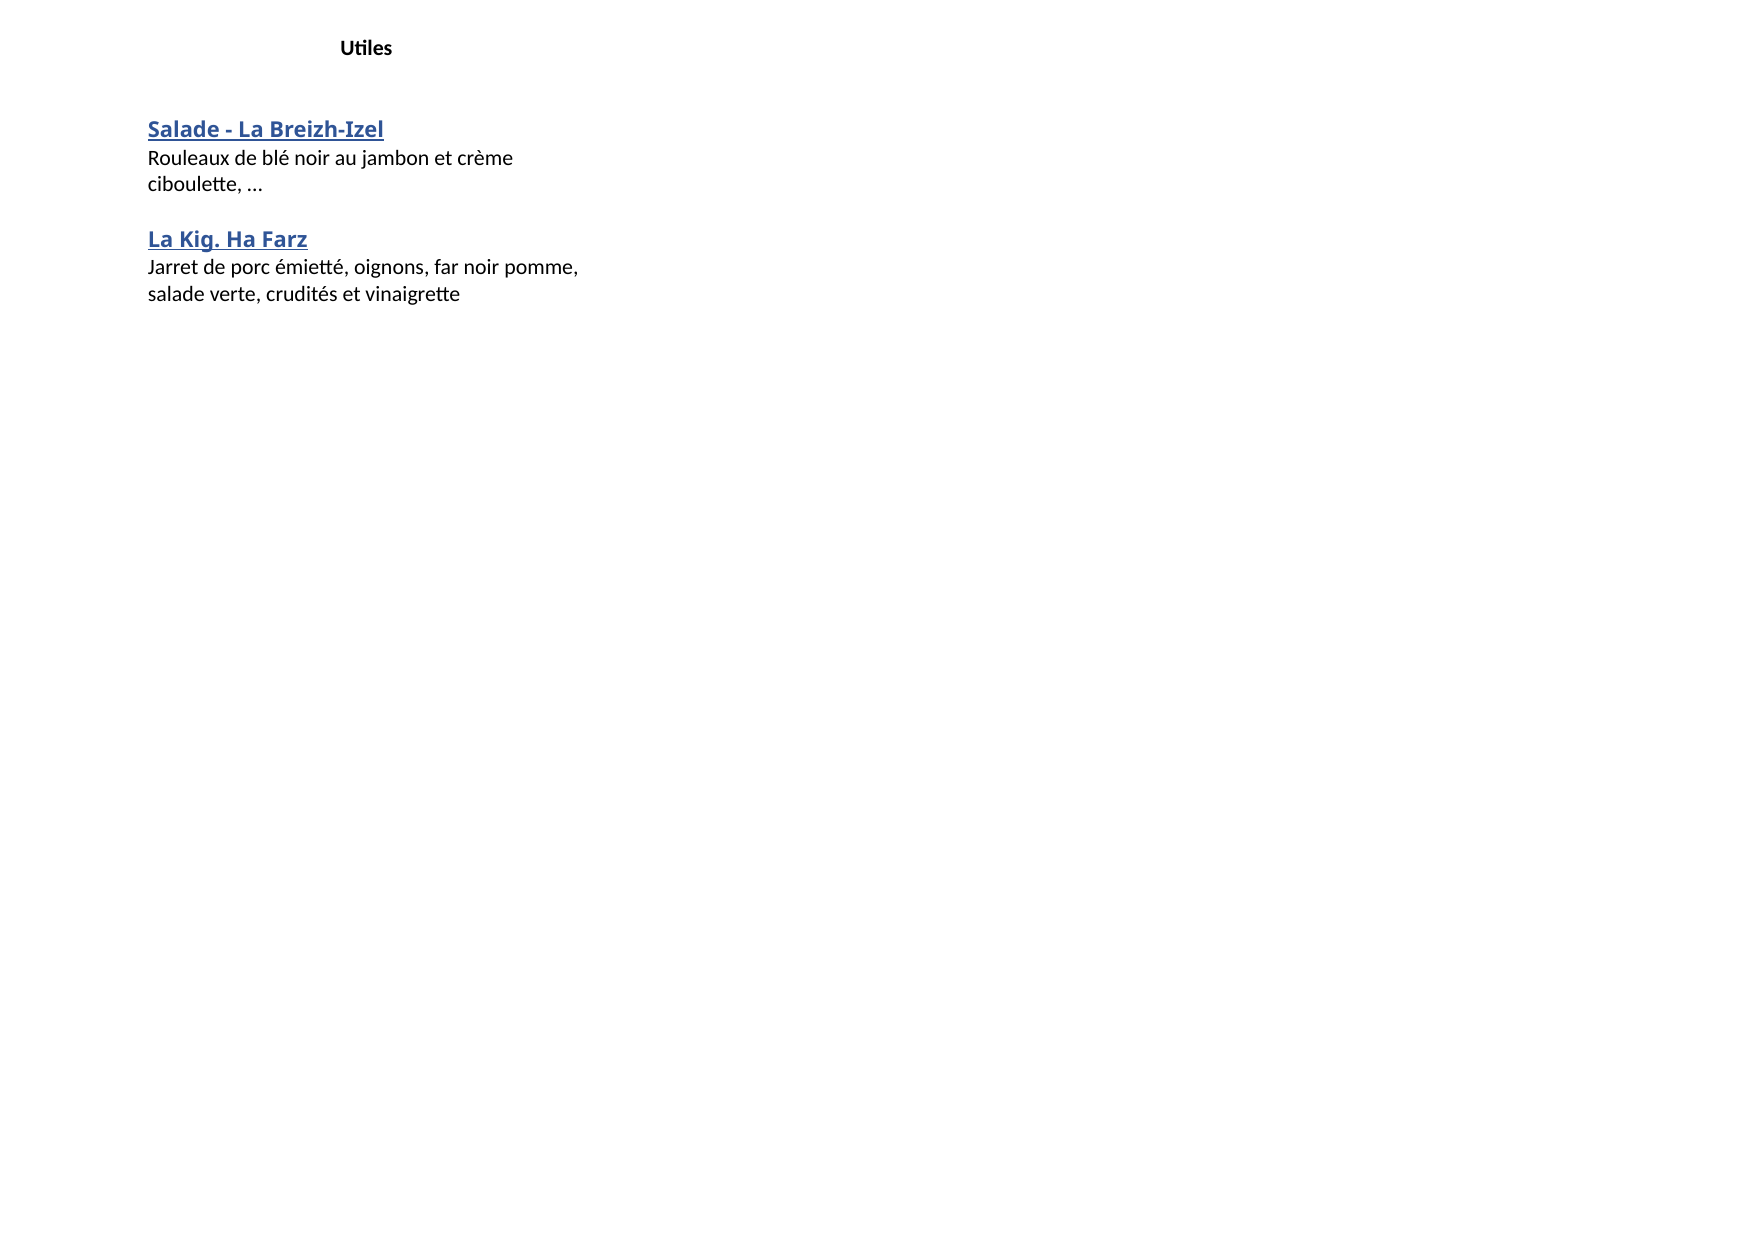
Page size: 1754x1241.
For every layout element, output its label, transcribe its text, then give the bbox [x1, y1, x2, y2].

text Jarret de porc émietté, oignons, far noir pomme, salade verte, crudités et vinaigrette [148, 253, 585, 307]
text Salade - La Breizh-Izel [148, 114, 585, 144]
text La Kig. Ha Farz [148, 224, 585, 253]
text Rouleaux de blé noir au jambon et crème ciboulette, … [148, 144, 585, 197]
text Utiles [148, 34, 585, 61]
